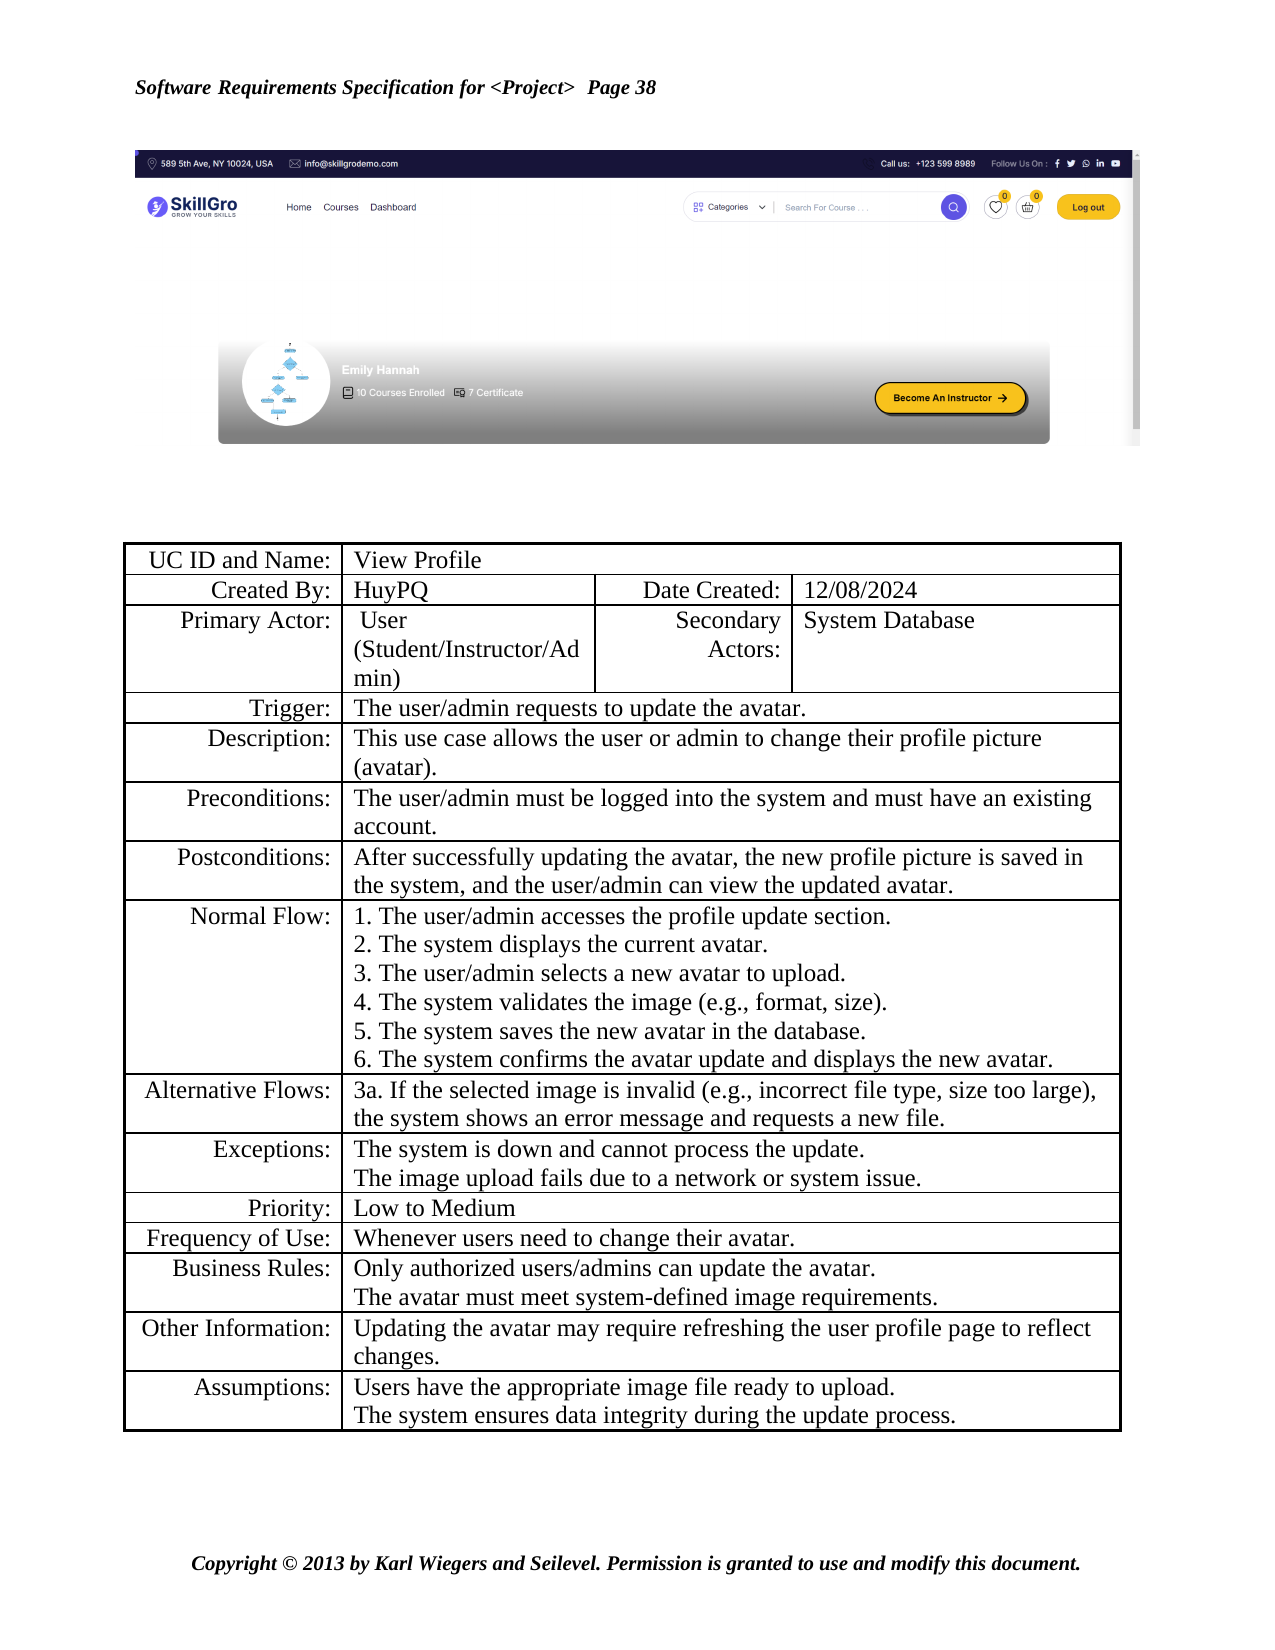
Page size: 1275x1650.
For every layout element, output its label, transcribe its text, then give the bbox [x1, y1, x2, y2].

table_cell Description: [126, 724, 341, 781]
table_cell The user/admin must be logged into the system and must have an existing account. [343, 783, 1119, 840]
table_cell The user/admin requests to update the avatar. [343, 693, 1119, 722]
table_cell Preconditions: [126, 783, 341, 840]
table_cell The system is down and cannot process the update. The image upload fails due to a network or system issue. [343, 1134, 1119, 1191]
table_cell Secondary Actors: [596, 606, 791, 692]
picture [135, 150, 1140, 446]
table_cell Primary Actor: [126, 606, 341, 692]
table_cell Only authorized users/admins can update the avatar. The avatar must meet system-defined image requirements. [343, 1254, 1119, 1311]
table_cell Updating the avatar may require refreshing the user profile page to reflect changes. [343, 1313, 1119, 1370]
table_cell Business Rules: [126, 1254, 341, 1311]
table_cell HuyPQ [343, 575, 594, 604]
table_cell 1. The user/admin accesses the profile update section. 2. The system displays the current avatar. 3. The user/admin selects a new avatar to upload. 4. The system validates the image (e.g., format, size). 5. The system saves the new avatar in the database. 6. The system confirms the avatar update and displays the new avatar. [343, 901, 1119, 1073]
table_cell Low to Medium [343, 1193, 1119, 1222]
table_cell Normal Flow: [126, 901, 341, 1073]
table_cell Users have the appropriate image file ready to upload. The system ensures data integrity during the update process. [343, 1372, 1119, 1429]
table_cell User (Student/Instructor/Admin) [343, 606, 594, 692]
table_cell Frequency of Use: [126, 1223, 341, 1252]
table_cell System Database [793, 606, 1119, 692]
table_cell Trigger: [126, 693, 341, 722]
table_cell Whenever users need to change their avatar. [343, 1223, 1119, 1252]
table_cell Created By: [126, 575, 341, 604]
table_cell Other Information: [126, 1313, 341, 1370]
table_cell 12/08/2024 [793, 575, 1119, 604]
table_cell 3a. If the selected image is invalid (e.g., incorrect file type, size too large), the system shows an error message and requests a new file. [343, 1075, 1119, 1132]
table_cell After successfully updating the avatar, the new profile picture is saved in the system, and the user/admin can view the updated avatar. [343, 842, 1119, 899]
table_cell Date Created: [596, 575, 791, 604]
table_cell Priority: [126, 1193, 341, 1222]
table_header View Profile [343, 545, 1119, 573]
table_cell This use case allows the user or admin to change their profile picture (avatar). [343, 724, 1119, 781]
table_cell Assumptions: [126, 1372, 341, 1429]
table_cell Postconditions: [126, 842, 341, 899]
table_cell Alternative Flows: [126, 1075, 341, 1132]
table_header UC ID and Name: [126, 545, 341, 573]
table_cell Exceptions: [126, 1134, 341, 1191]
